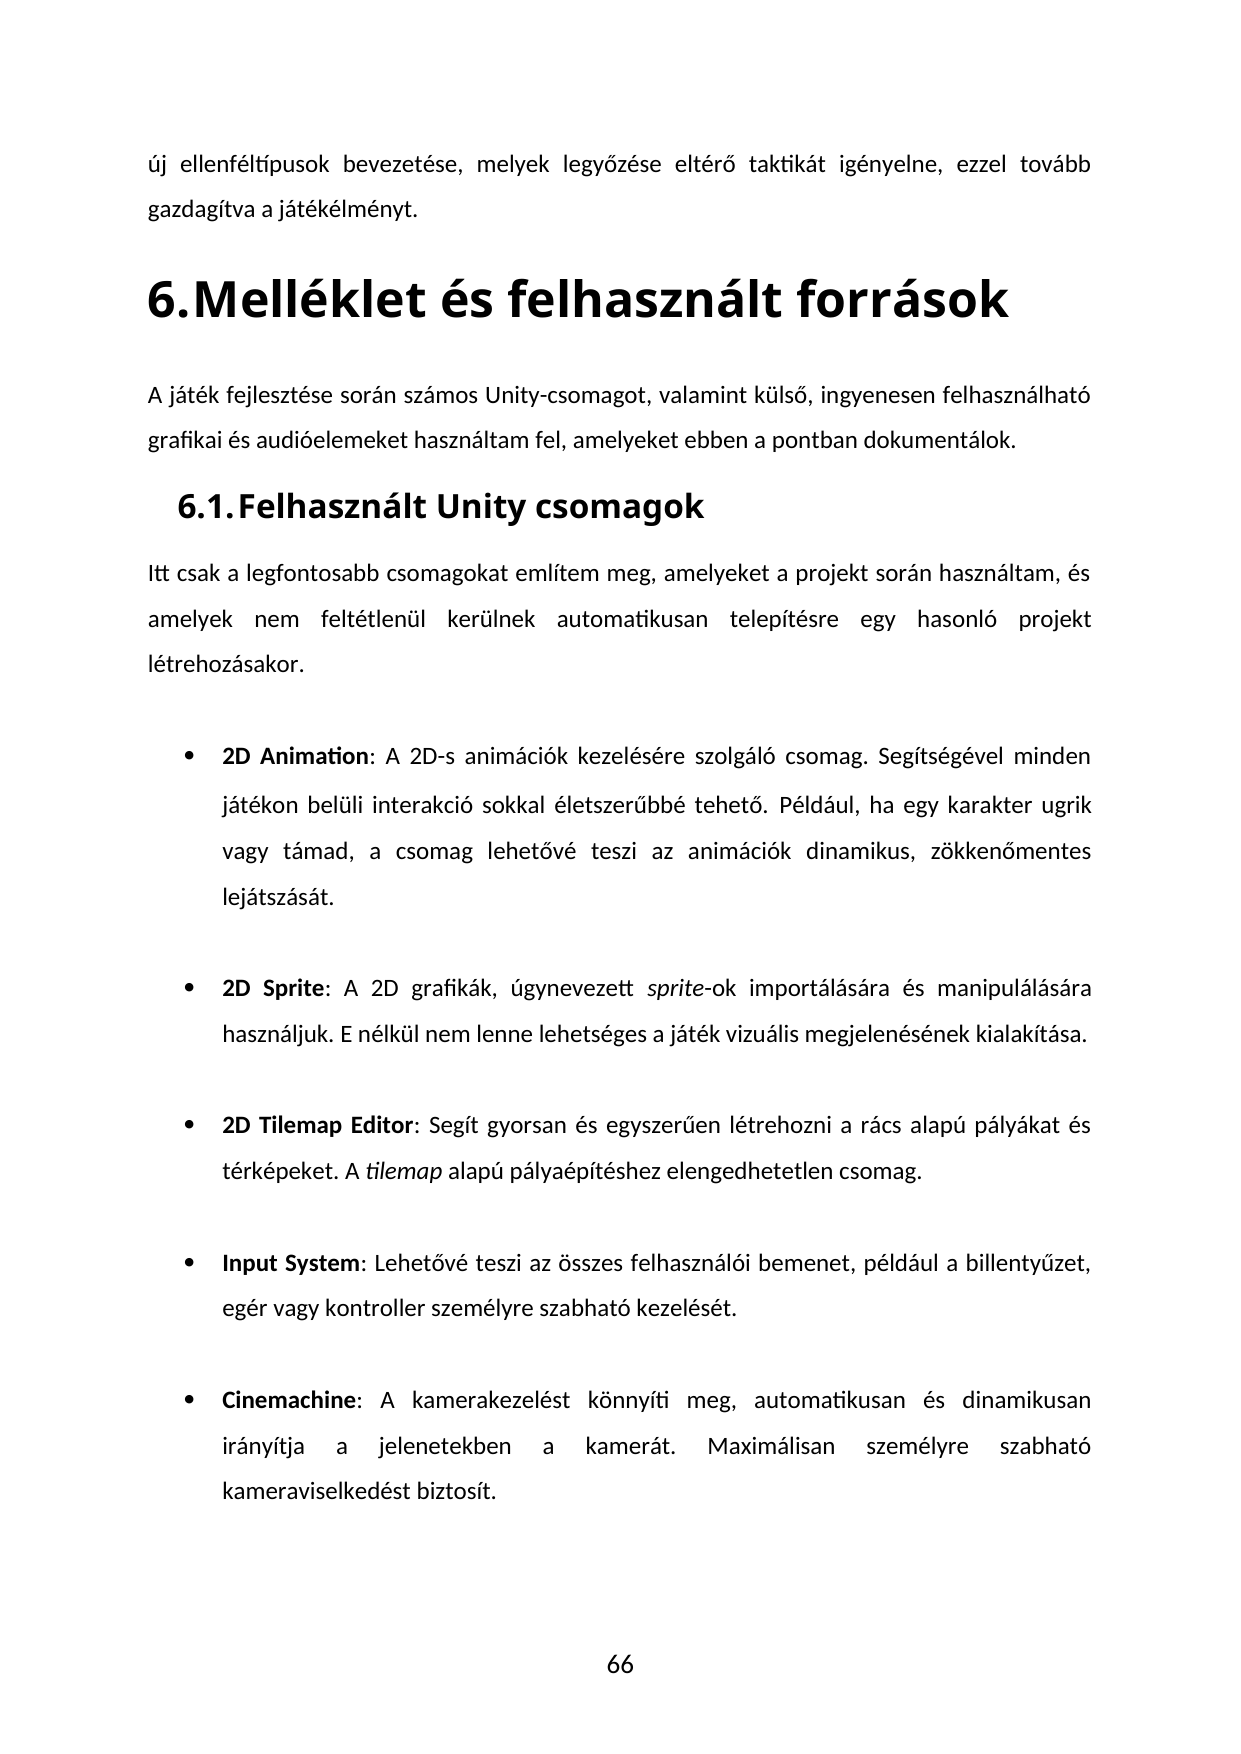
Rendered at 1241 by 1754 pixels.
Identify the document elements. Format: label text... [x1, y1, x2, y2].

subtitle Felhasznált Unity csomagok [177, 483, 1092, 528]
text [148, 148, 1092, 224]
list 2D Animation: A 2D-s animációk kezelésére szolgáló csomag. Segítségével minden játékon belüli interakció sokkal életszerűbbé tehető. Például, ha egy karakter ugrik vagy támad, a csomag lehetővé teszi az animációk dinamikus, zökkenőmentes lejátszását. [185, 740, 1092, 912]
subtitle Melléklet és felhasznált források [148, 264, 1092, 332]
text Itt csak a legfontosabb csomagokat említem meg, amelyeket a projekt során használtam, és amelyek nem feltétlenül kerülnek automatikusan telepítésre egy hasonló projekt létrehozásakor. [148, 557, 1092, 679]
list 2D Sprite: A 2D grafikák, úgynevezett sprite-ok importálására és manipulálására használjuk. E nélkül nem lenne lehetséges a játék vizuális megjelenésének kialakítása. [185, 972, 1092, 1049]
list 2D Tilemap Editor: Segít gyorsan és egyszerűen létrehozni a rács alapú pályákat és térképeket. A tilemap alapú pályaépítéshez elengedhetetlen csomag. [185, 1110, 1092, 1186]
list Cinemachine: A kamerakezelést könnyíti meg, automatikusan és dinamikusan irányítja a jelenetekben a kamerát. Maximálisan személyre szabható kameraviselkedést biztosít. [185, 1384, 1092, 1506]
text A játék fejlesztése során számos Unity-csomagot, valamint külső, ingyenesen felhasználható grafikai és audióelemeket használtam fel, amelyeket ebben a pontban dokumentálok. [148, 379, 1092, 455]
list Input System: Lehetővé teszi az összes felhasználói bemenet, például a billentyűzet, egér vagy kontroller személyre szabható kezelését. [185, 1247, 1092, 1323]
